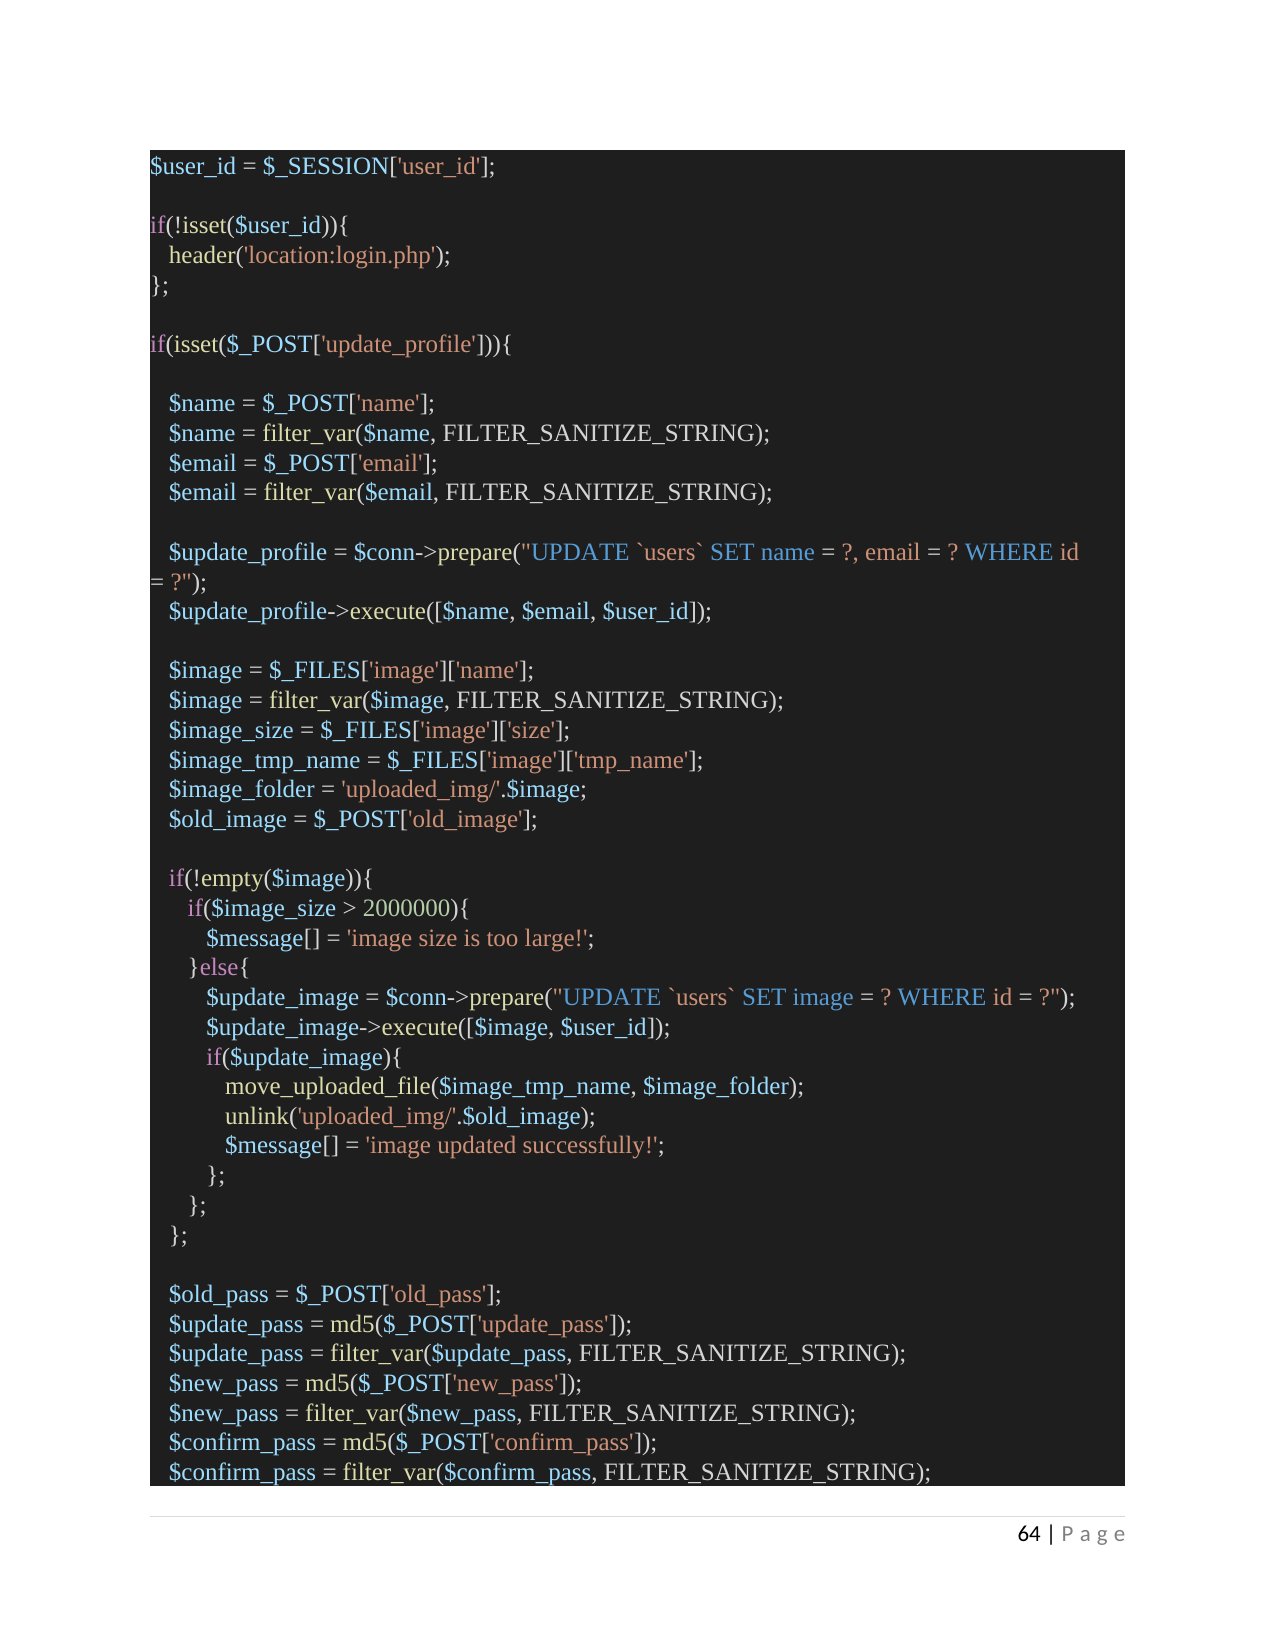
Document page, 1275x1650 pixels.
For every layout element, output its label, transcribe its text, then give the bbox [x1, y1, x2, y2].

text }; [150, 1159, 1125, 1189]
text $email = $_POST['email']; [150, 447, 1125, 477]
text unlink('uploaded_img/'.$old_image); [150, 1100, 1125, 1130]
text if($update_image){ [150, 1041, 1125, 1070]
text if(!empty($image)){ [150, 862, 1125, 892]
text $update_profile->execute([$name, $email, $user_id]); [150, 595, 1125, 625]
text move_uploaded_file($image_tmp_name, $image_folder); [150, 1070, 1125, 1100]
text if(isset($_POST['update_profile'])){ [150, 328, 1125, 358]
text header('location:login.php'); [150, 239, 1125, 269]
text $image_size = $_FILES['image']['size']; [150, 714, 1125, 744]
text }; [150, 1189, 1125, 1219]
text $update_profile = $conn->prepare("UPDATE `users` SET name = ?, email = ? WHERE id = ?"); [150, 536, 1125, 595]
text $email = filter_var($email, FILTER_SANITIZE_STRING); [150, 477, 1125, 506]
text $old_pass = $_POST['old_pass']; [150, 1278, 1125, 1308]
text $message[] = 'image updated successfully!'; [150, 1130, 1125, 1159]
text $name = $_POST['name']; [150, 387, 1125, 417]
text }else{ [150, 952, 1125, 981]
text $image_tmp_name = $_FILES['image']['tmp_name']; [150, 744, 1125, 773]
text $update_image = $conn->prepare("UPDATE `users` SET image = ? WHERE id = ?"); [150, 981, 1125, 1011]
text $message[] = 'image size is too large!'; [150, 922, 1125, 952]
text $name = filter_var($name, FILTER_SANITIZE_STRING); [150, 417, 1125, 447]
text $confirm_pass = filter_var($confirm_pass, FILTER_SANITIZE_STRING); [150, 1456, 1125, 1486]
text $user_id = $_SESSION['user_id']; [150, 150, 1125, 180]
text $confirm_pass = md5($_POST['confirm_pass']); [150, 1427, 1125, 1456]
text $update_pass = md5($_POST['update_pass']); [150, 1308, 1125, 1337]
text }; [150, 1219, 1125, 1248]
text $new_pass = md5($_POST['new_pass']); [150, 1367, 1125, 1397]
text if(!isset($user_id)){ [150, 209, 1125, 239]
text if($image_size > 2000000){ [150, 892, 1125, 922]
text $old_image = $_POST['old_image']; [150, 803, 1125, 833]
text $update_image->execute([$image, $user_id]); [150, 1011, 1125, 1041]
text $update_pass = filter_var($update_pass, FILTER_SANITIZE_STRING); [150, 1337, 1125, 1367]
text $image = $_FILES['image']['name']; [150, 655, 1125, 684]
text $new_pass = filter_var($new_pass, FILTER_SANITIZE_STRING); [150, 1397, 1125, 1427]
text }; [150, 269, 1125, 298]
text $image = filter_var($image, FILTER_SANITIZE_STRING); [150, 684, 1125, 714]
text $image_folder = 'uploaded_img/'.$image; [150, 773, 1125, 803]
